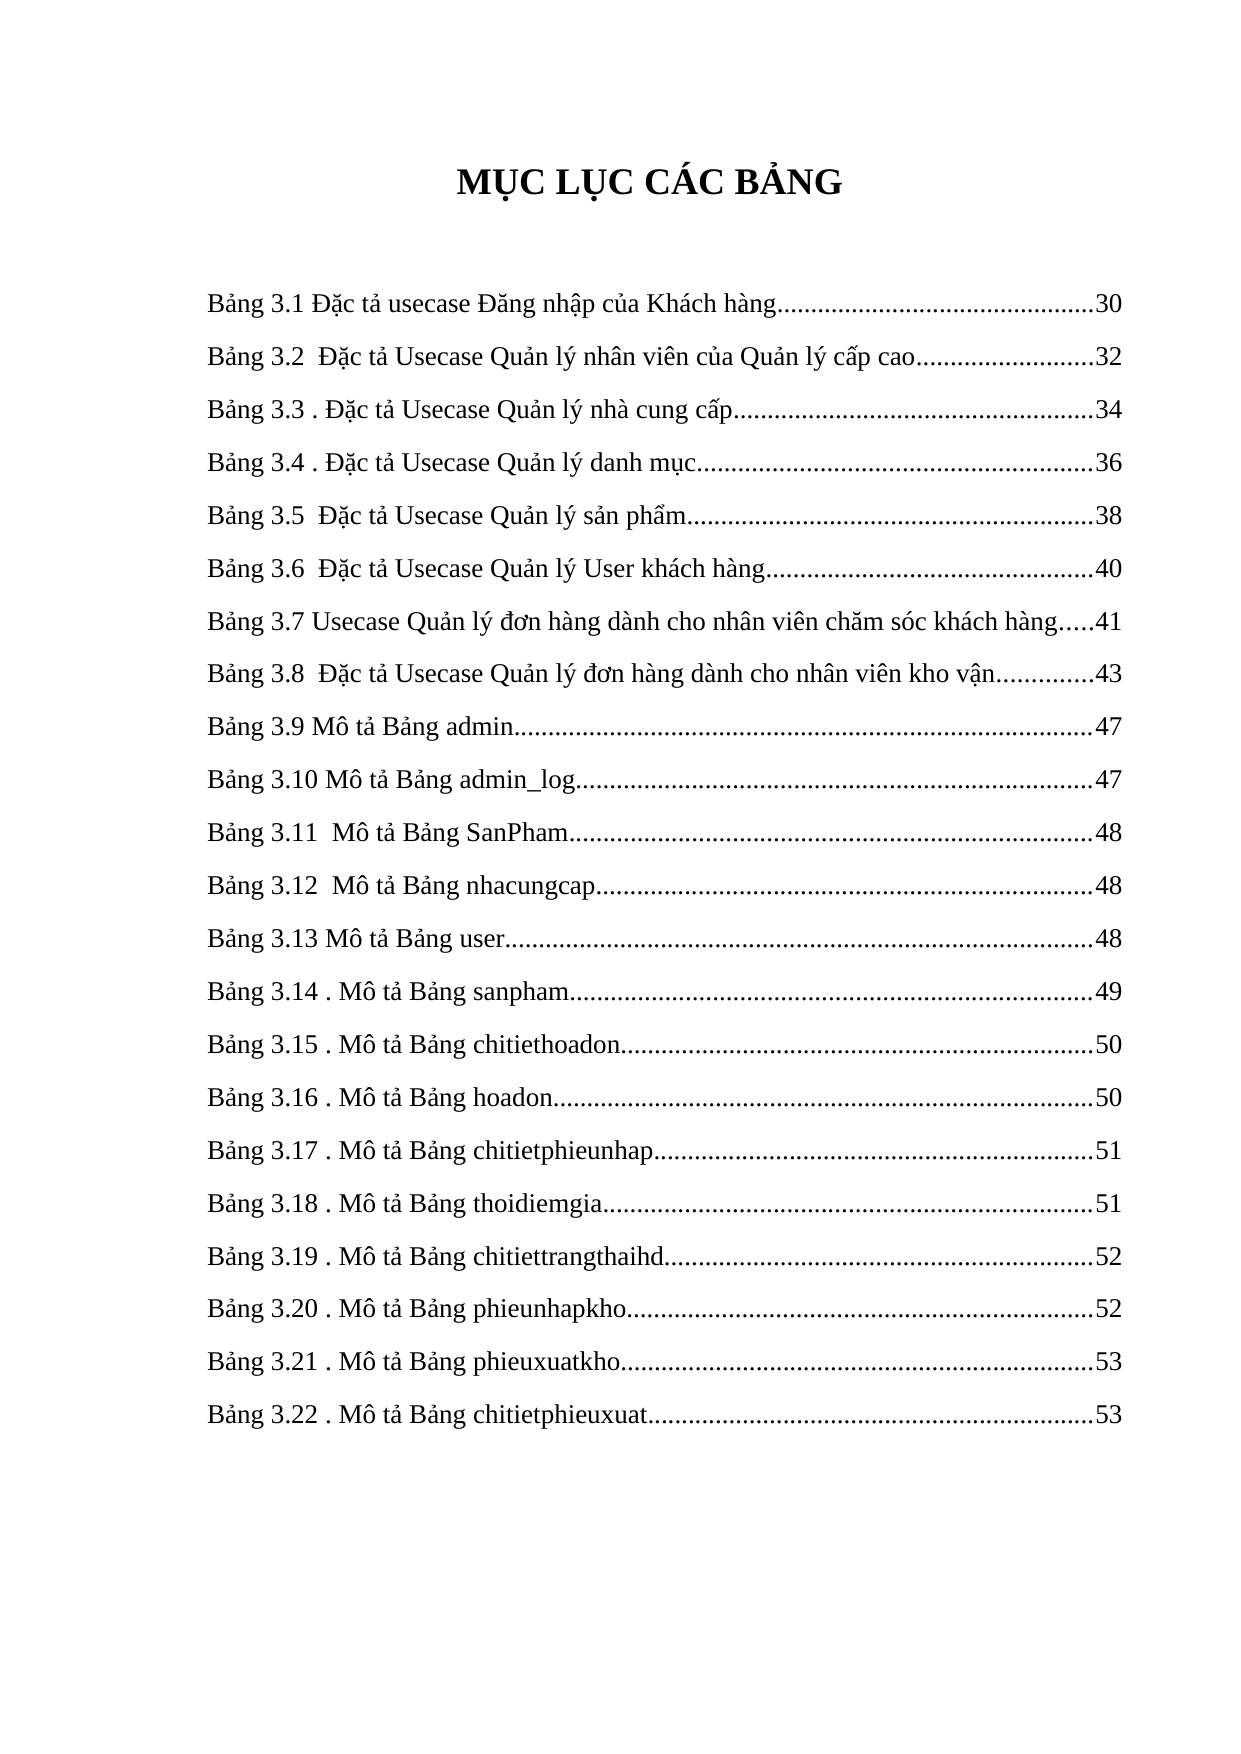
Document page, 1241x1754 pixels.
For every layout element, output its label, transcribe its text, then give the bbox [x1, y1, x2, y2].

text Bảng 3.14 . Mô tả Bảng sanpham 49 [207, 975, 1122, 1006]
text Bảng 3.20 . Mô tả Bảng phieunhapkho 52 [207, 1292, 1122, 1324]
text Bảng 3.6 Đặc tả Usecase Quản lý User khách hàng 40 [207, 552, 1122, 583]
text Bảng 3.9 Mô tả Bảng admin 47 [207, 710, 1122, 742]
text MỤC LỤC CÁC BẢNG [177, 159, 1122, 202]
text Bảng 3.22 . Mô tả Bảng chitietphieuxuat 53 [207, 1398, 1122, 1429]
text Bảng 3.16 . Mô tả Bảng hoadon 50 [207, 1081, 1122, 1112]
text Bảng 3.12 Mô tả Bảng nhacungcap 48 [207, 869, 1122, 900]
text Bảng 3.17 . Mô tả Bảng chitietphieunhap 51 [207, 1134, 1122, 1165]
text Bảng 3.5 Đặc tả Usecase Quản lý sản phẩm 38 [207, 499, 1122, 530]
text Bảng 3.13 Mô tả Bảng user 48 [207, 922, 1122, 953]
text Bảng 3.3 . Đặc tả Usecase Quản lý nhà cung cấp 34 [207, 393, 1122, 424]
text Bảng 3.2 Đặc tả Usecase Quản lý nhân viên của Quản lý cấp cao 32 [207, 340, 1122, 371]
text Bảng 3.7 Usecase Quản lý đơn hàng dành cho nhân viên chăm sóc khách hàng 41 [207, 604, 1122, 636]
text Bảng 3.15 . Mô tả Bảng chitiethoadon 50 [207, 1028, 1122, 1059]
text Bảng 3.8 Đặc tả Usecase Quản lý đơn hàng dành cho nhân viên kho vận 43 [207, 657, 1122, 689]
text Bảng 3.21 . Mô tả Bảng phieuxuatkho 53 [207, 1345, 1122, 1377]
text Bảng 3.18 . Mô tả Bảng thoidiemgia 51 [207, 1187, 1122, 1218]
text Bảng 3.11 Mô tả Bảng SanPham 48 [207, 816, 1122, 847]
text Bảng 3.4 . Đặc tả Usecase Quản lý danh mục 36 [207, 446, 1122, 477]
text Bảng 3.10 Mô tả Bảng admin_log 47 [207, 763, 1122, 794]
text Bảng 3.1 Đặc tả usecase Đăng nhập của Khách hàng 30 [207, 287, 1122, 318]
text Bảng 3.19 . Mô tả Bảng chitiettrangthaihd 52 [207, 1239, 1122, 1271]
